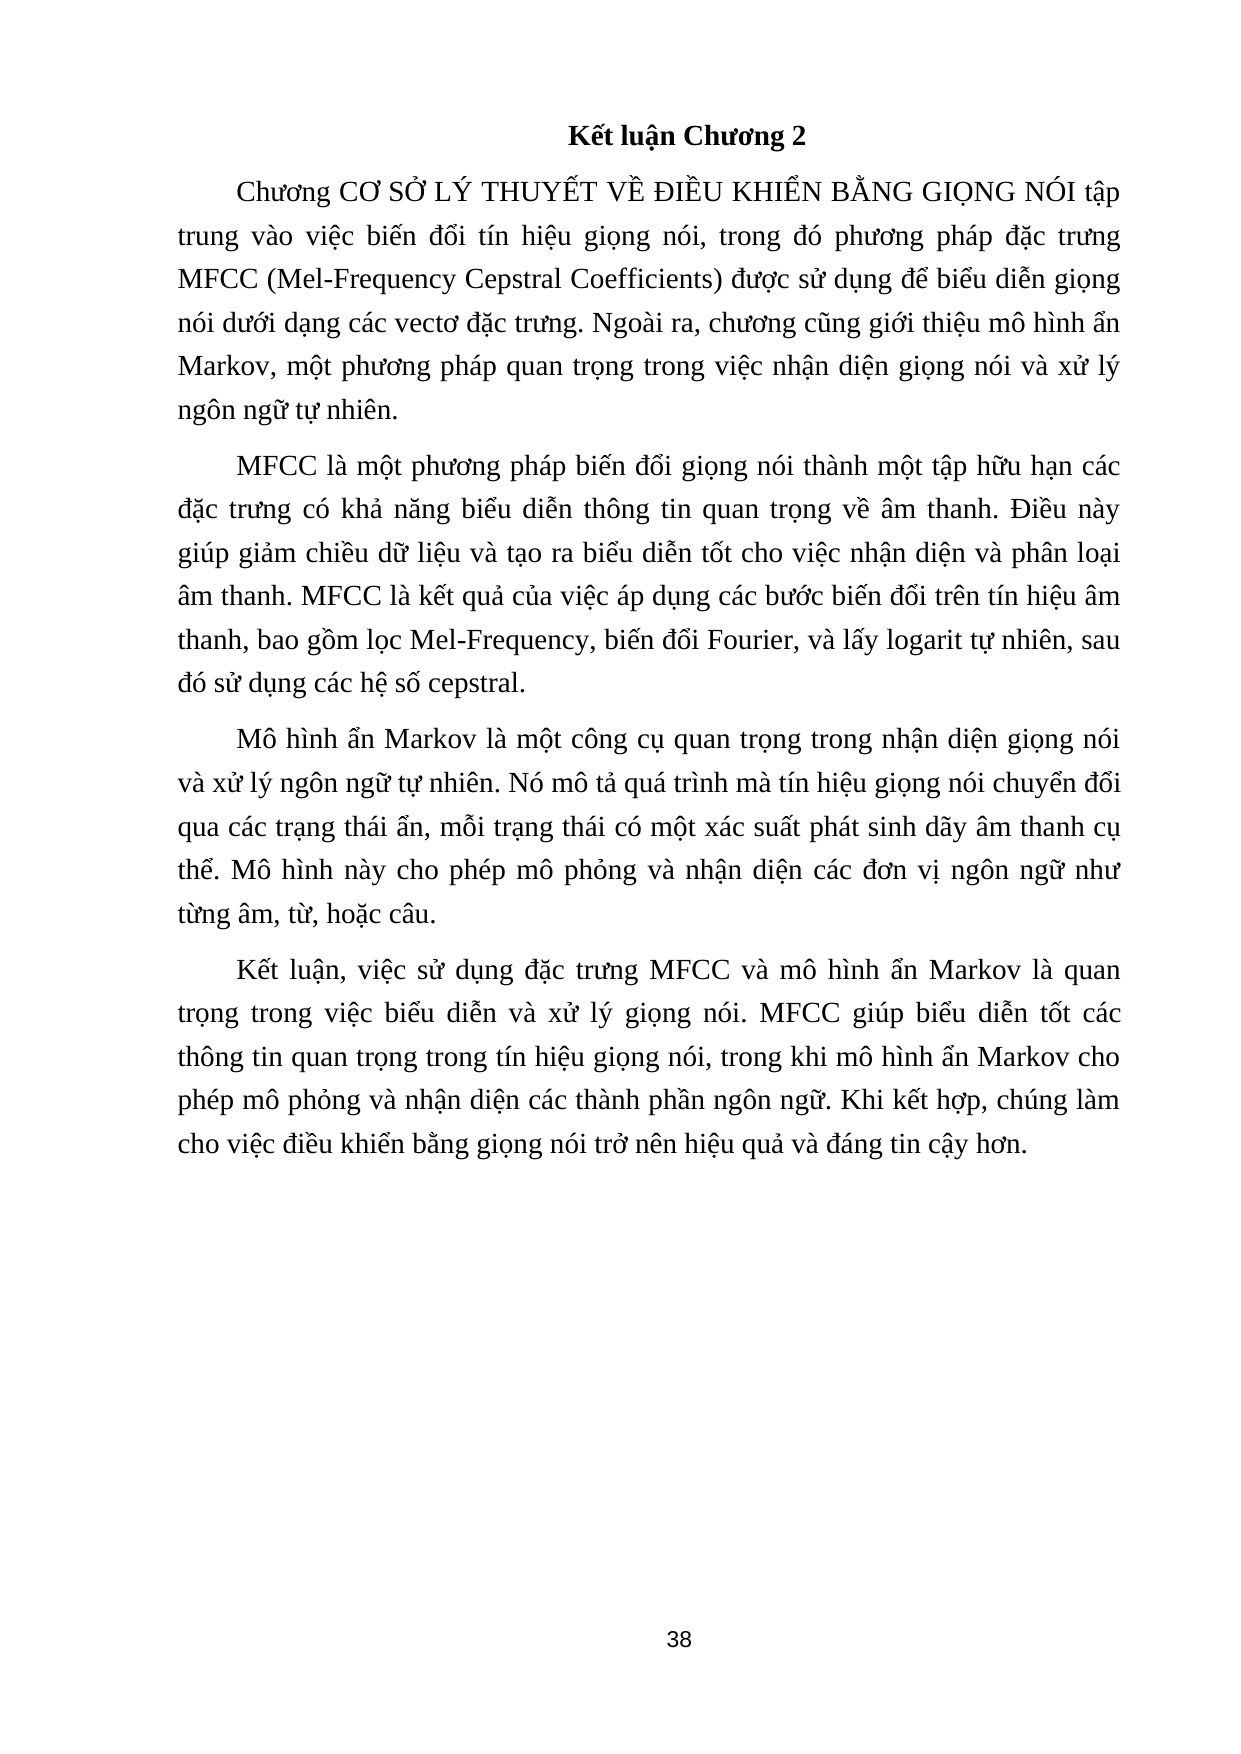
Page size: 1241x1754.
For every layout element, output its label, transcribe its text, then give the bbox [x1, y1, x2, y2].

text Chương CƠ SỞ LÝ THUYẾT VỀ ĐIỀU KHIỂN BẰNG GIỌNG NÓI tập trung vào việc biến đổi tín hiệu giọng nói, trong đó phương pháp đặc trưng MFCC (Mel-Frequency Cepstral Coefficients) được sử dụng để biểu diễn giọng nói dưới dạng các vectơ đặc trưng. Ngoài ra, chương cũng giới thiệu mô hình ẩn Markov, một phương pháp quan trọng trong việc nhận diện giọng nói và xử lý ngôn ngữ tự nhiên. [177, 174, 1122, 425]
text MFCC là một phương pháp biến đổi giọng nói thành một tập hữu hạn các đặc trưng có khả năng biểu diễn thông tin quan trọng về âm thanh. Điều này giúp giảm chiều dữ liệu và tạo ra biểu diễn tốt cho việc nhận diện và phân loại âm thanh. MFCC là kết quả của việc áp dụng các bước biến đổi trên tín hiệu âm thanh, bao gồm lọc Mel-Frequency, biến đổi Fourier, và lấy logarit tự nhiên, sau đó sử dụng các hệ số cepstral. [177, 448, 1122, 699]
text Mô hình ẩn Markov là một công cụ quan trọng trong nhận diện giọng nói và xử lý ngôn ngữ tự nhiên. Nó mô tả quá trình mà tín hiệu giọng nói chuyển đổi qua các trạng thái ẩn, mỗi trạng thái có một xác suất phát sinh dãy âm thanh cụ thể. Mô hình này cho phép mô phỏng và nhận diện các đơn vị ngôn ngữ như từng âm, từ, hoặc câu. [177, 722, 1122, 929]
text Kết luận, việc sử dụng đặc trưng MFCC và mô hình ẩn Markov là quan trọng trong việc biểu diễn và xử lý giọng nói. MFCC giúp biểu diễn tốt các thông tin quan trọng trong tín hiệu giọng nói, trong khi mô hình ẩn Markov cho phép mô phỏng và nhận diện các thành phần ngôn ngữ. Khi kết hợp, chúng làm cho việc điều khiển bằng giọng nói trở nên hiệu quả và đáng tin cậy hơn. [177, 952, 1122, 1159]
list Kết luận Chương 2 [252, 118, 1122, 152]
